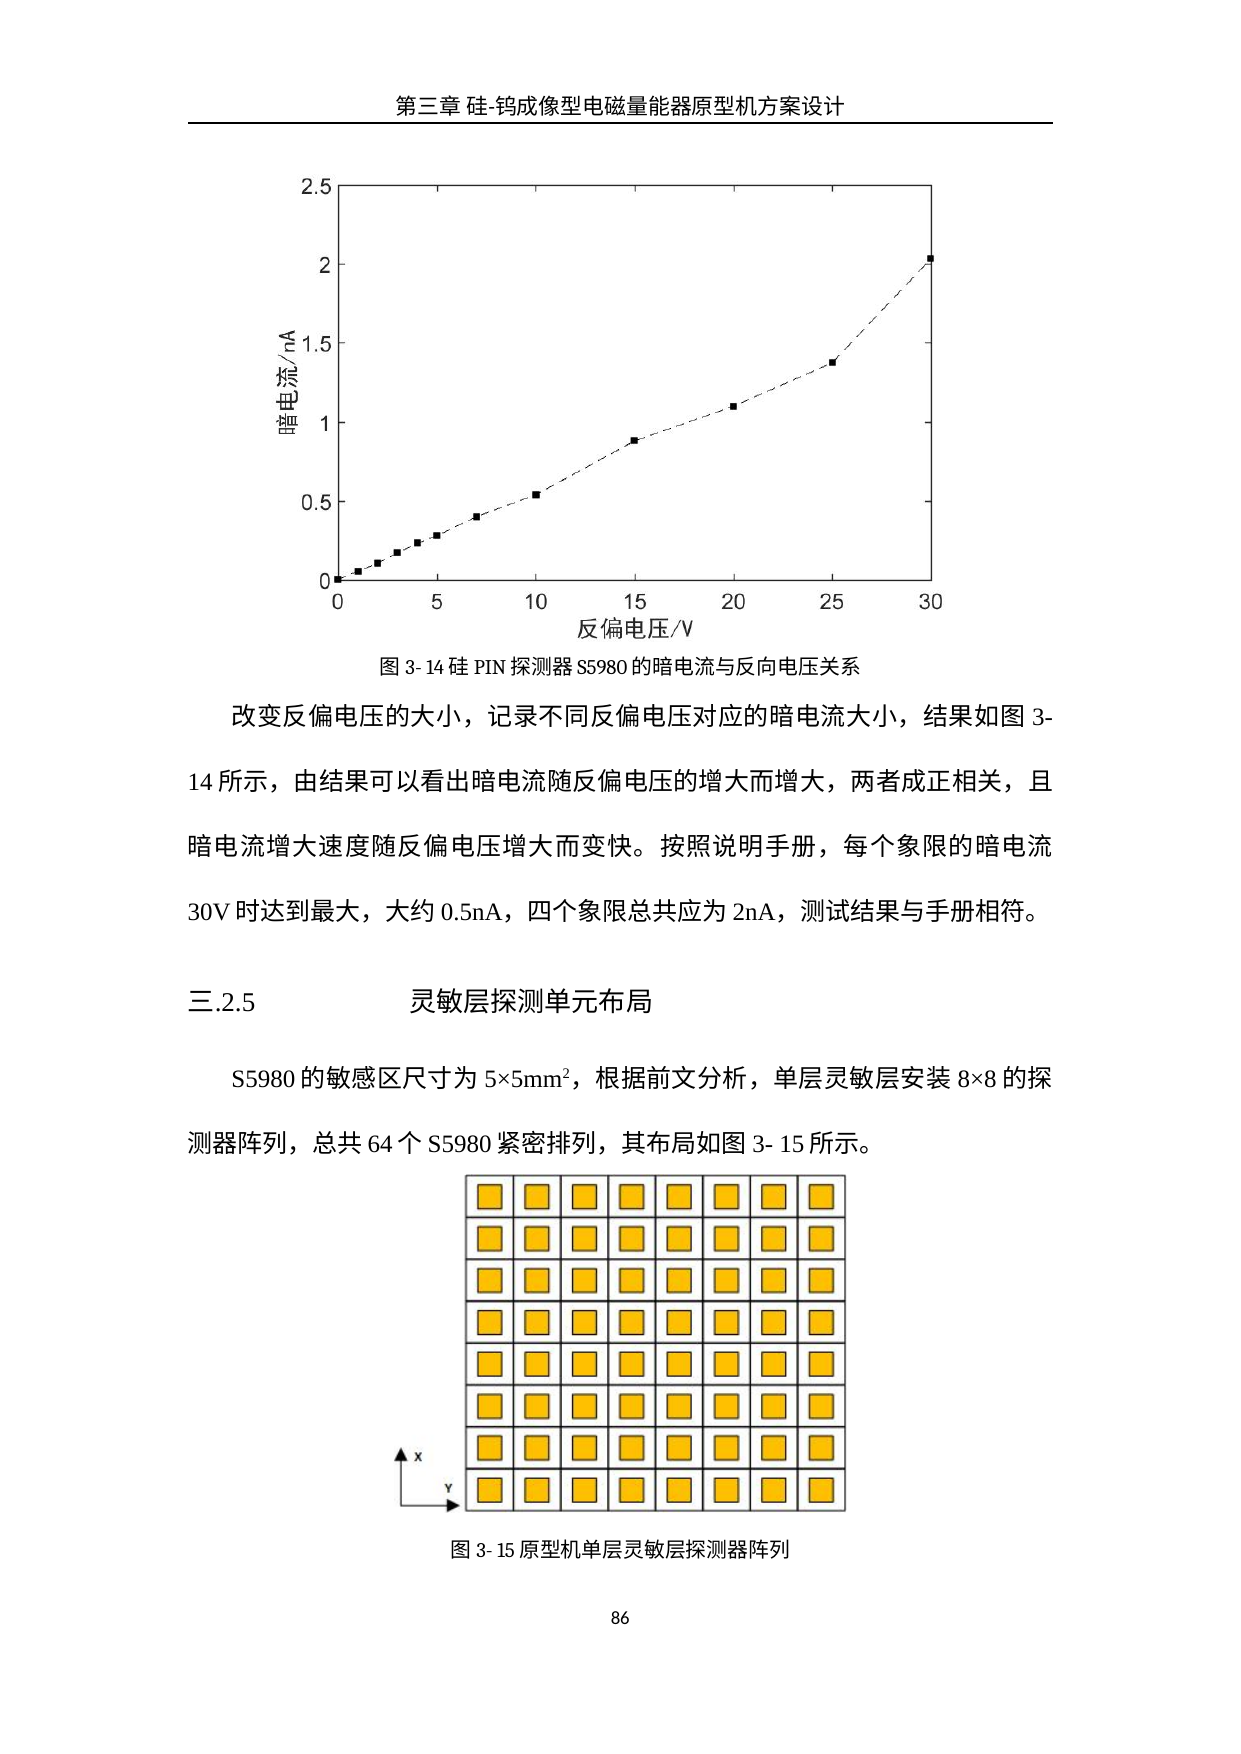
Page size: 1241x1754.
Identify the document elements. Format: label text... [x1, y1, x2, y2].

text 改变反偏电压的大小，记录不同反偏电压对应的暗电流大小，结果如图 3- 14所示，由结果可以看出暗电流随反偏电压的增大而增大，两者成正相关，且暗电流增大速度随反偏电压增大而变快。按照说明手册，每个象限的暗电流30V时达到最大，大约0.5nA，四个象限总共应为2nA，测试结果与手册相符。 [187, 682, 1053, 942]
picture [238, 162, 1002, 646]
text S5980的敏感区尺寸为5×5mm2，根据前文分析，单层灵敏层安装8×8的探测器阵列，总共64个S5980紧密排列，其布局如图 3- 15所示。 [187, 1044, 1053, 1174]
text 图 3- 15 原型机单层灵敏层探测器阵列 [187, 1532, 1053, 1564]
subtitle 灵敏层探测单元布局 [187, 967, 1053, 1032]
text 图 3- 14 硅PIN探测器S5980的暗电流与反向电压关系 [187, 649, 1053, 682]
picture [393, 1174, 847, 1513]
